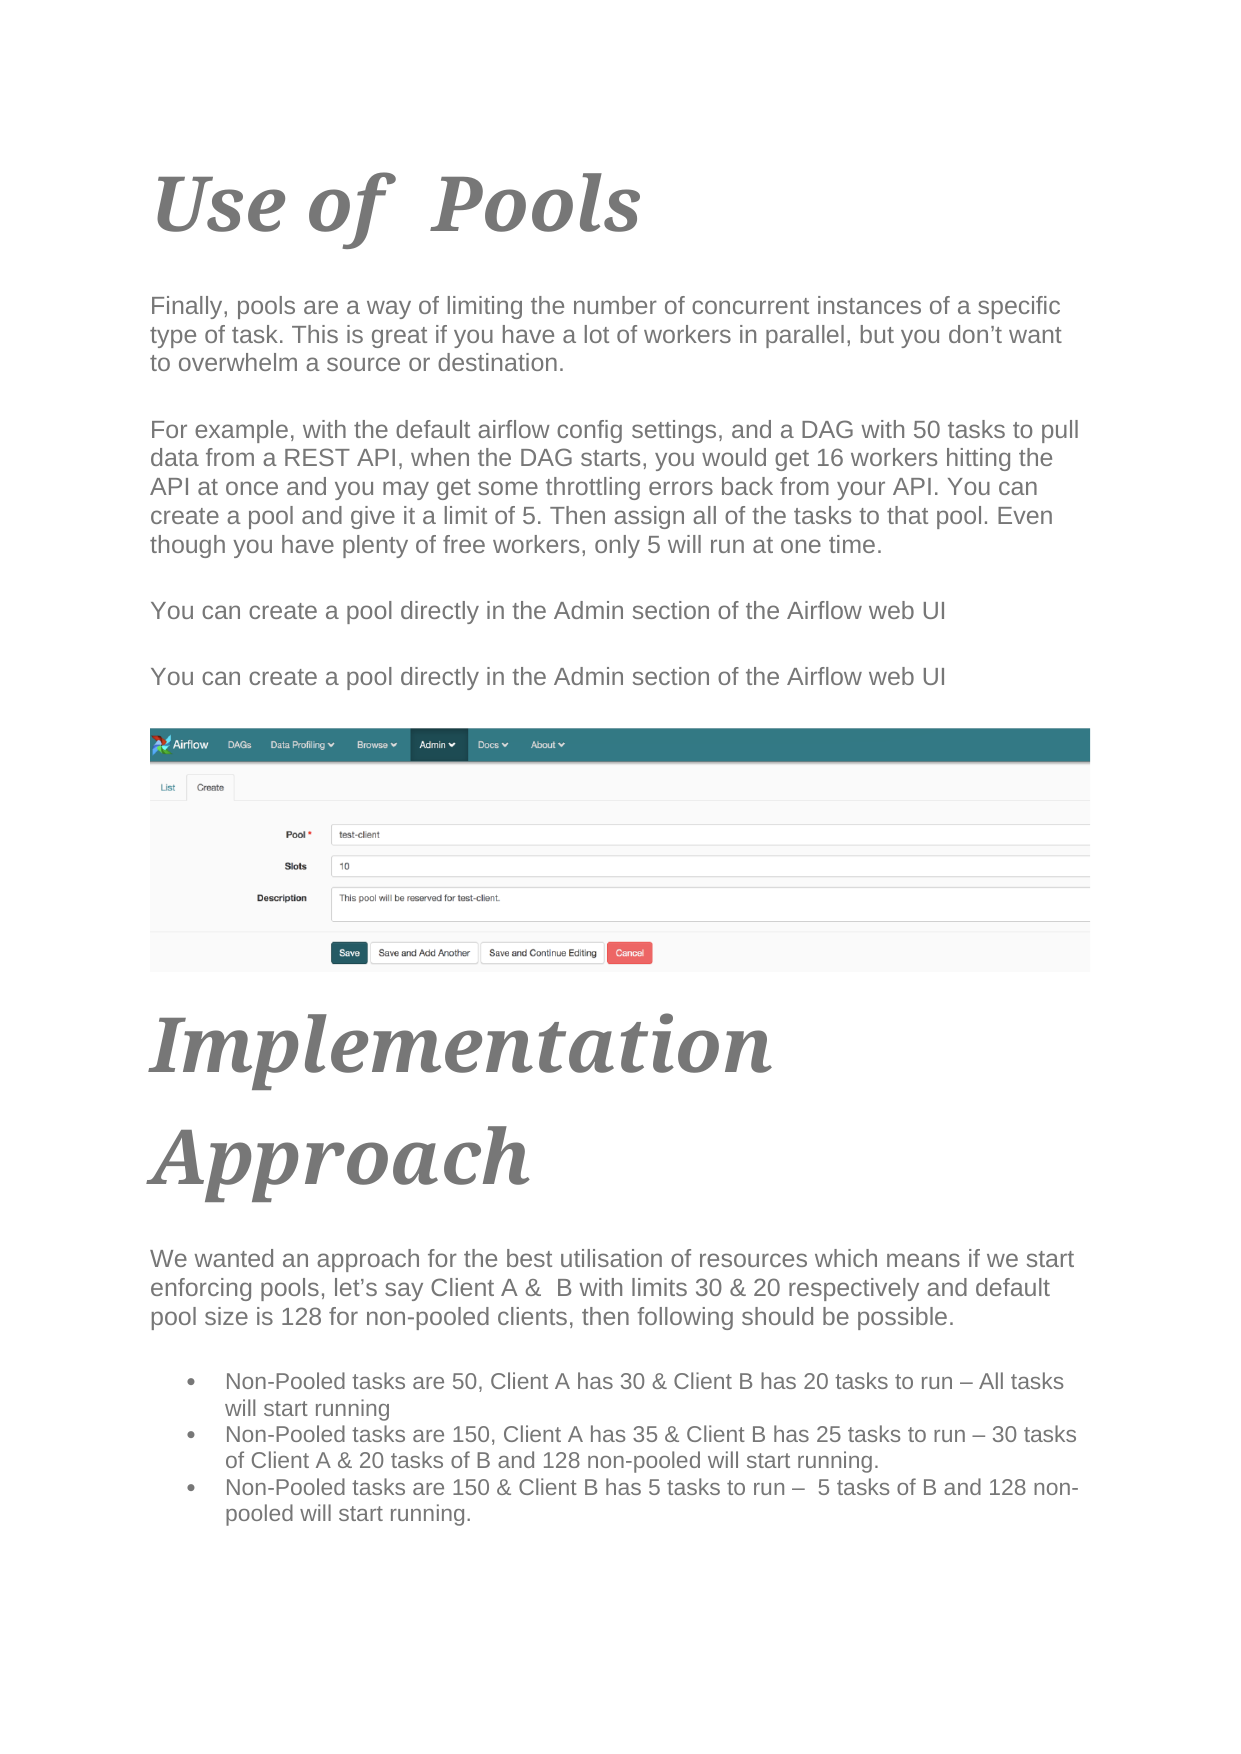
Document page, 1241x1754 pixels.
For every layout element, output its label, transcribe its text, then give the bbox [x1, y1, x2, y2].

text Finally, pools are a way of limiting the number of concurrent instances of a specific type of task. This is great if you have a lot of workers in parallel, but you don’t want to overwhelm a source or destination. [150, 291, 1090, 377]
list Non-Pooled tasks are 150 & Client B has 5 tasks to run – 5 tasks of B and 128 non-pooled will start running. [187, 1473, 1090, 1526]
subtitle Implementation Approach [150, 992, 1090, 1207]
list Non-Pooled tasks are 50, Client A has 30 & Client B has 20 tasks to run – All tasks will start running [187, 1368, 1090, 1421]
list Non-Pooled tasks are 150, Client A has 35 & Client B has 25 tasks to run – 30 tasks of Client A & 20 tasks of B and 128 non-pooled will start running. [187, 1421, 1090, 1473]
text You can create a pool directly in the Admin section of the Airflow web UI [150, 662, 1090, 691]
subtitle Use of Pools [150, 150, 1090, 253]
text You can create a pool directly in the Admin section of the Airflow web UI [150, 596, 1090, 625]
picture [150, 728, 1091, 972]
text We wanted an approach for the best utilisation of resources which means if we start enforcing pools, let’s say Client A & B with limits 30 & 20 respectively and default pool size is 128 for non-pooled clients, then following should be possible. [150, 1244, 1090, 1331]
text For example, with the default airflow config settings, and a DAG with 50 tasks to pull data from a REST API, when the DAG starts, you would get 16 workers hitting the API at once and you may get some throttling errors back from your API. You can create a pool and give it a limit of 5. Then assign all of the tasks to that pool. Even though you have plenty of free workers, only 5 will run at one time. [150, 415, 1090, 558]
